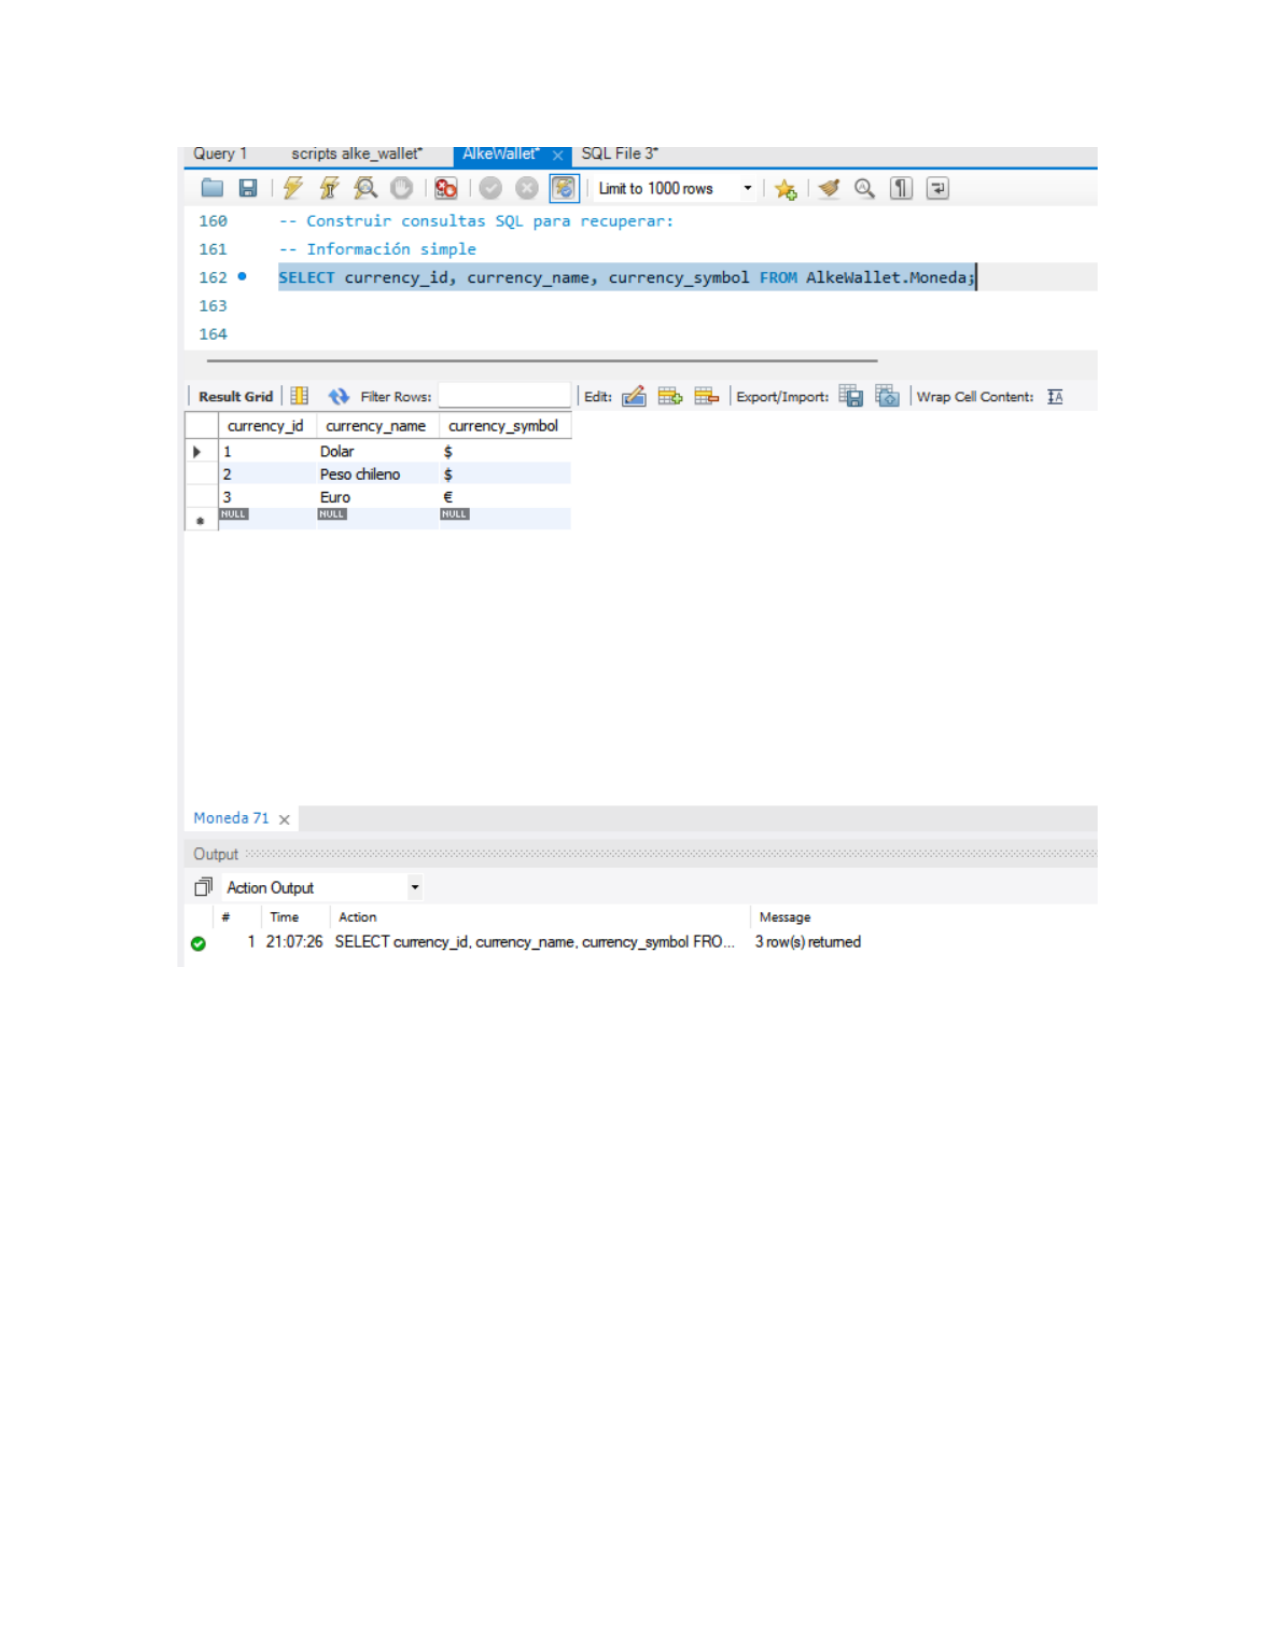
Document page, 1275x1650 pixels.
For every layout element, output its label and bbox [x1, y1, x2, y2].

picture [177, 147, 1098, 967]
